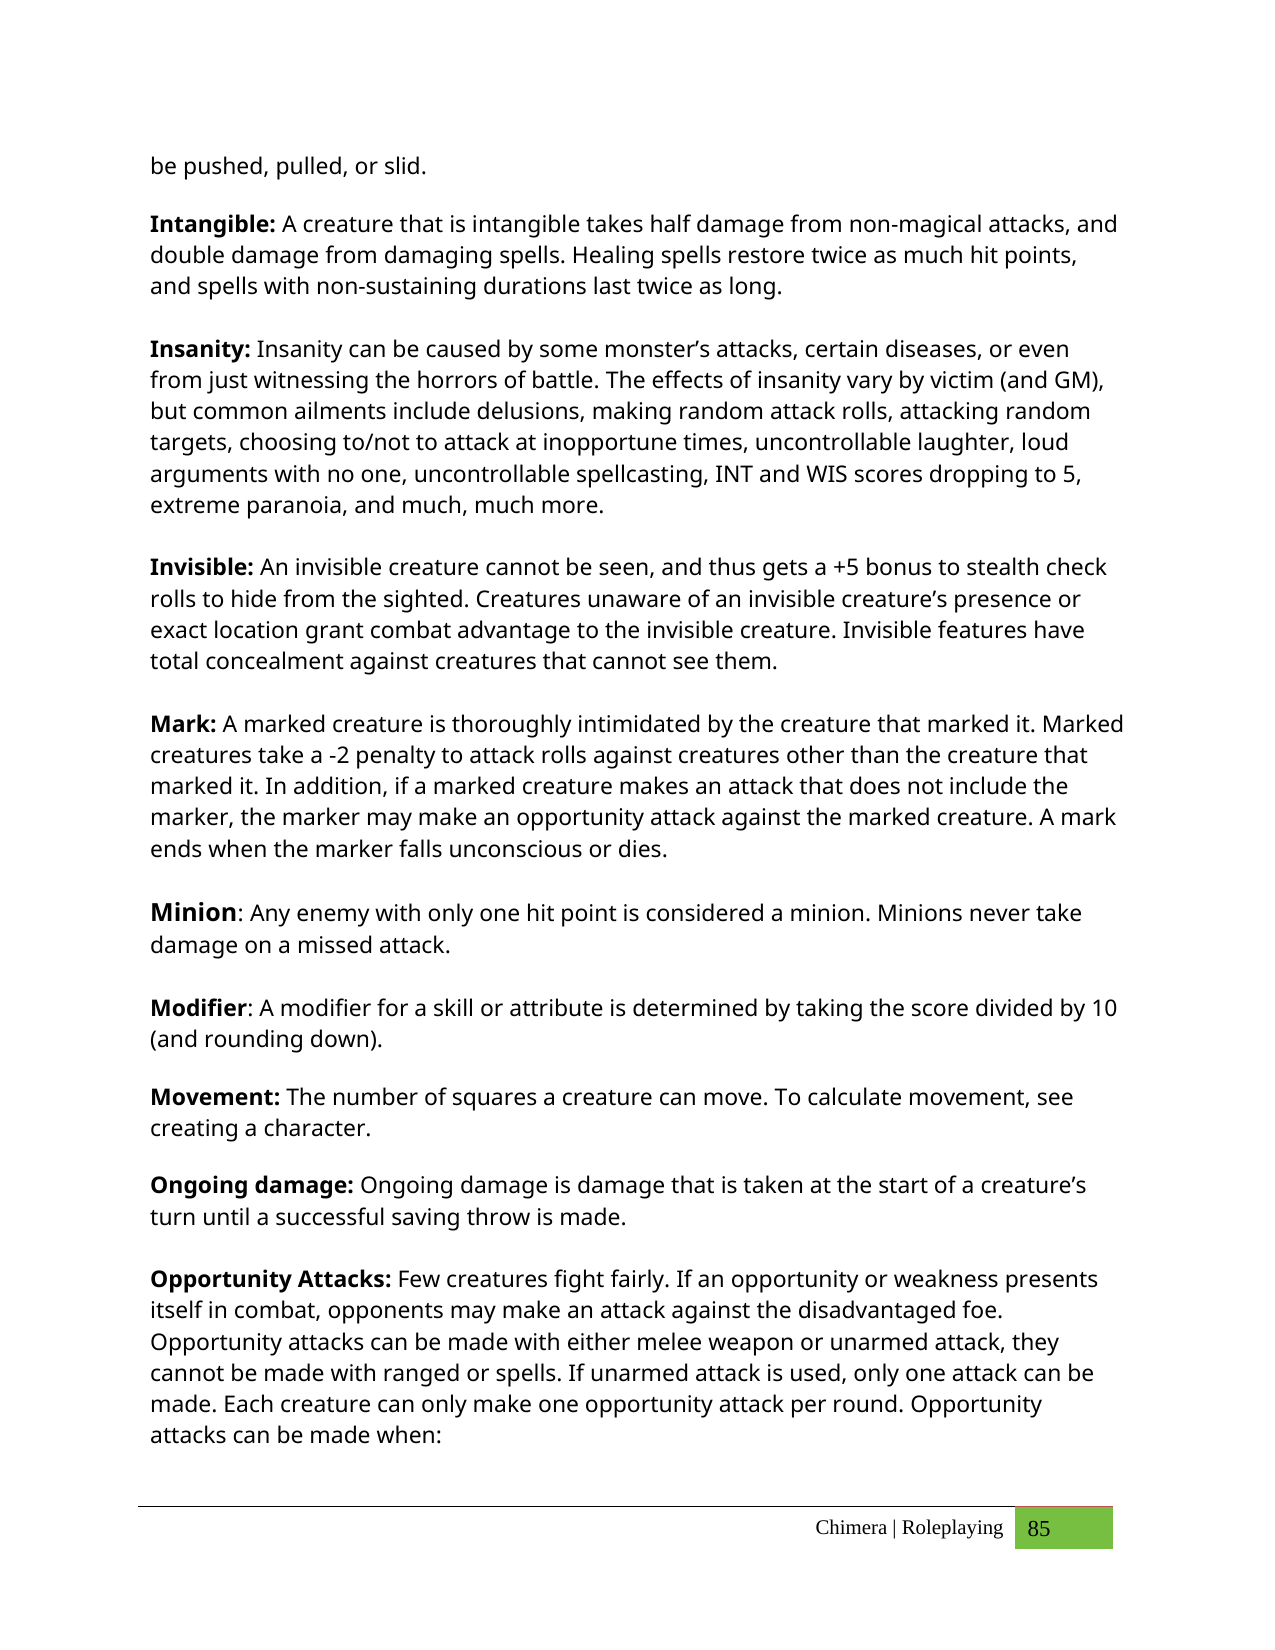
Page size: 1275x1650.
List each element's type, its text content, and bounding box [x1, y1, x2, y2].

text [150, 150, 1125, 208]
text Ongoing damage: Ongoing damage is damage that is taken at the start of a creature’s turn until a successful saving throw is made. Opportunity Attacks: Few creatures fight fairly. If an opportunity or weakness presents itself in combat, opponents may make an attack against the disadvantaged foe. Opportunity attacks can be made with either melee weapon or unarmed attack, they cannot be made with ranged or spells. If unarmed attack is used, only one attack can be made. Each creature can only make one opportunity attack per round. Opportunity attacks can be made when: [150, 1169, 1125, 1451]
text Modifier: A modifier for a skill or attribute is determined by taking the score divided by 10 (and rounding down). [150, 992, 1125, 1081]
text Insanity: Insanity can be caused by some monster’s attacks, certain diseases, or even from just witnessing the horrors of battle. The effects of insanity vary by victim (and GM), but common ailments include delusions, making random attack rolls, attacking random targets, choosing to/not to attack at inopportune times, uncontrollable laughter, loud arguments with no one, uncontrollable spellcasting, INT and WIS scores dropping to 5, extreme paranoia, and much, much more. Invisible: An invisible creature cannot be seen, and thus gets a +5 bonus to stealth check rolls to hide from the sighted. Creatures unaware of an invisible creature’s presence or exact location grant combat advantage to the invisible creature. Invisible features have total concealment against creatures that cannot see them. Mark: A marked creature is thoroughly intimidated by the creature that marked it. Marked creatures take a -2 penalty to attack rolls against creatures other than the creature that marked it. In addition, if a marked creature makes an attack that does not include the marker, the marker may make an opportunity attack against the marked creature. A mark ends when the marker falls unconscious or dies. Minion: Any enemy with only one hit point is considered a minion. Minions never take damage on a missed attack. [150, 301, 1125, 960]
text Intangible: A creature that is intangible takes half damage from non-magical attacks, and double damage from damaging spells. Healing spells restore twice as much hit points, and spells with non-sustaining durations last twice as long. [150, 208, 1125, 301]
text Movement: The number of squares a creature can move. To calculate movement, see creating a character. [150, 1081, 1125, 1169]
